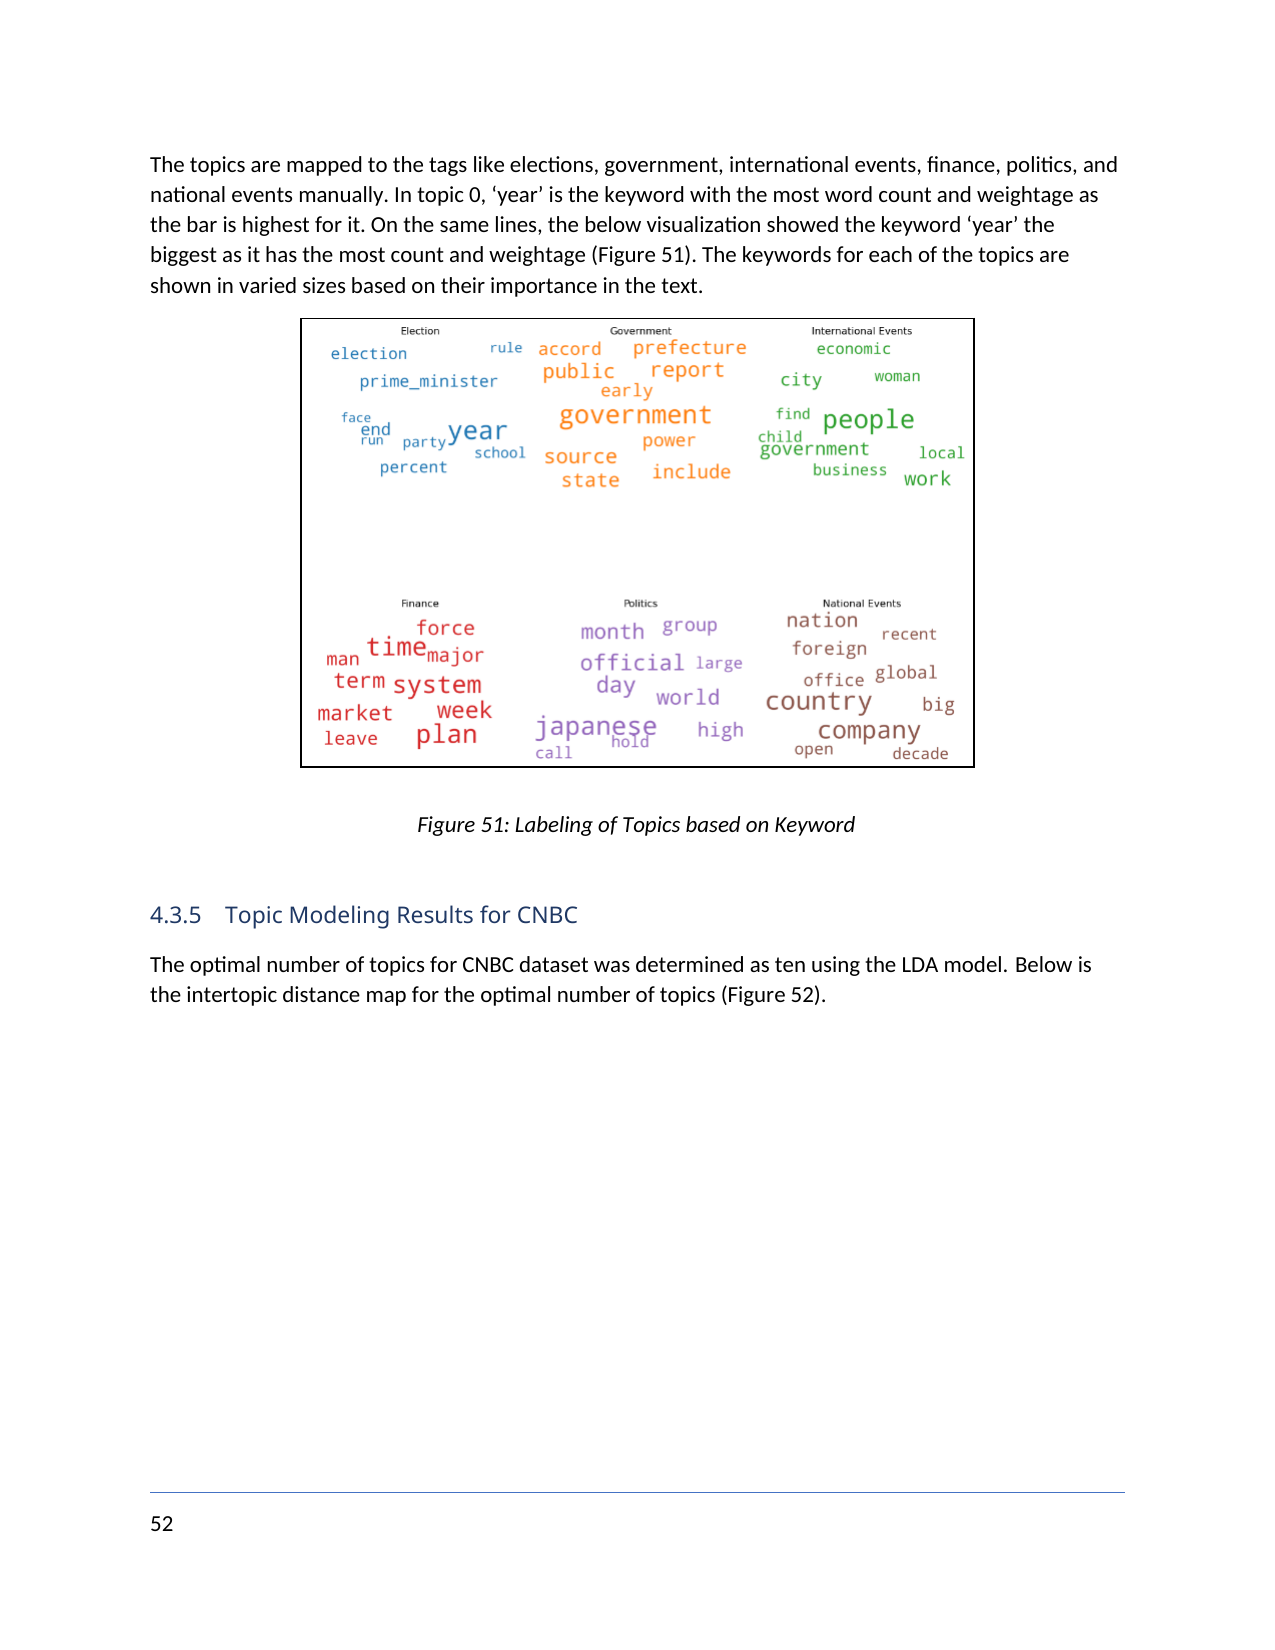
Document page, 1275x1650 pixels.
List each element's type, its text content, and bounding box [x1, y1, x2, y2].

subtitle Topic Modeling Results for CNBC [150, 899, 1125, 931]
text The topics are mapped to the tags like elections, government, international events, finance, politics, and national events manually. In topic 0, ‘year’ is the keyword with the most word count and weightage as the bar is highest for it. On the same lines, the below visualization showed the keyword ‘year’ the biggest as it has the most count and weightage (Figure 51). The keywords for each of the topics are shown in varied sizes based on their importance in the text. [150, 150, 1125, 299]
picture [302, 319, 973, 766]
text The optimal number of topics for CNBC dataset was determined as ten using the LDA model. Below is the intertopic distance map for the optimal number of topics (Figure 52). [150, 950, 1125, 1008]
text Figure 51: Labeling of Topics based on Keyword [150, 810, 1125, 838]
